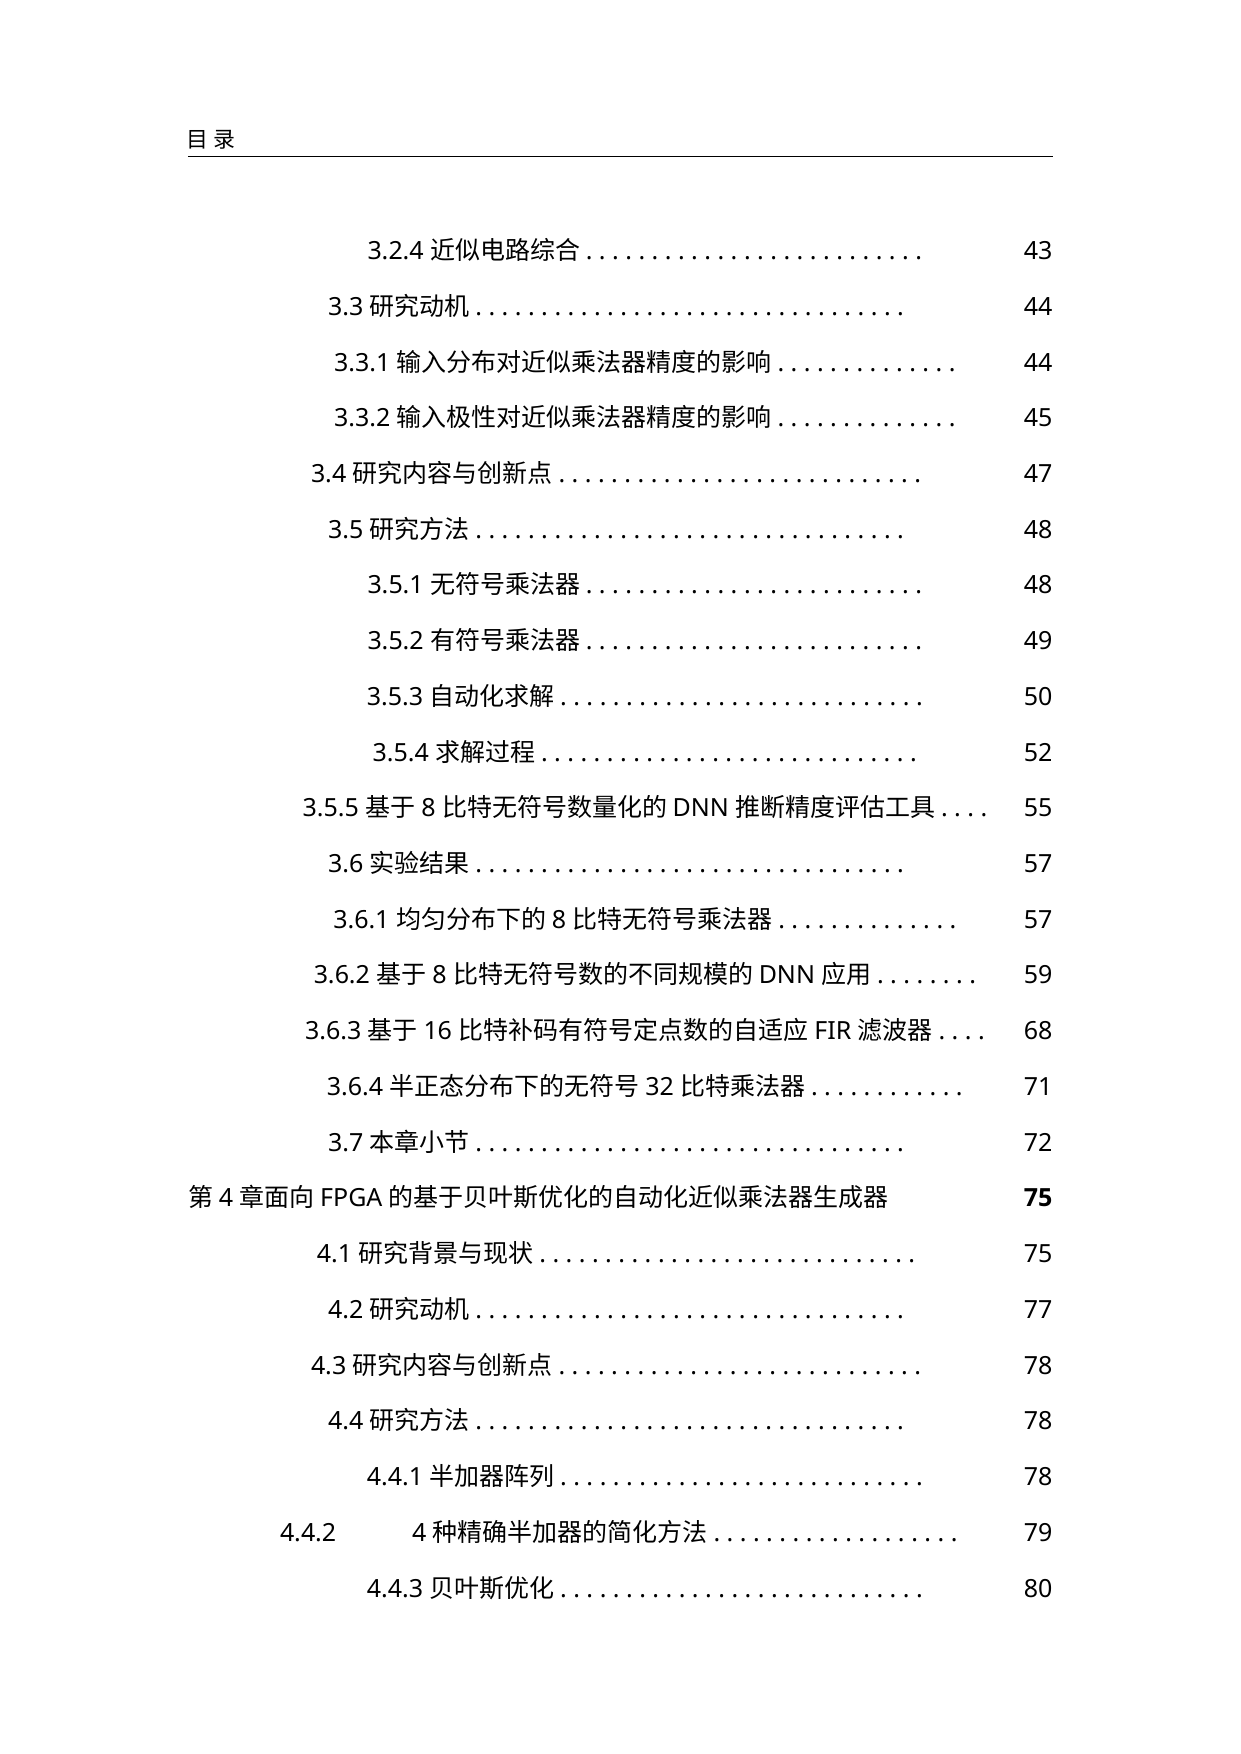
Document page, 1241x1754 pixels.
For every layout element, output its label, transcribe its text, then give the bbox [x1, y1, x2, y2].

text 4.4 研究方法 . . . . . . . . . . . . . . . . . . . . . . . . . . . . . . . . . 78 [188, 1401, 1052, 1437]
text 3.5.2 有符号乘法器 . . . . . . . . . . . . . . . . . . . . . . . . . . 49 [188, 621, 1052, 657]
text 3.5.1 无符号乘法器 . . . . . . . . . . . . . . . . . . . . . . . . . . 48 [188, 565, 1052, 601]
text 3.4 研究内容与创新点 . . . . . . . . . . . . . . . . . . . . . . . . . . . . 47 [188, 453, 1052, 490]
text 3.6.4 半正态分布下的无符号 32 比特乘法器 . . . . . . . . . . . . 71 [188, 1066, 1052, 1103]
text 3.3.2 输入极性对近似乘法器精度的影响 . . . . . . . . . . . . . . 45 [188, 398, 1052, 434]
text 3.2.4 近似电路综合 . . . . . . . . . . . . . . . . . . . . . . . . . . 43 [188, 231, 1052, 267]
text 4.1 研究背景与现状 . . . . . . . . . . . . . . . . . . . . . . . . . . . . . 75 [188, 1234, 1052, 1270]
text 3.5 研究方法 . . . . . . . . . . . . . . . . . . . . . . . . . . . . . . . . . 48 [188, 509, 1052, 545]
text 3.5.4 求解过程 . . . . . . . . . . . . . . . . . . . . . . . . . . . . . 52 [188, 732, 1052, 768]
text 4.4.2 4 种精确半加器的简化方法 . . . . . . . . . . . . . . . . . . . 79 [188, 1512, 1052, 1548]
text 3.5.5 基于 8 比特无符号数量化的 DNN 推断精度评估工具 . . . . 55 [188, 788, 1052, 824]
text 4.2 研究动机 . . . . . . . . . . . . . . . . . . . . . . . . . . . . . . . . . 77 [188, 1289, 1052, 1326]
text 3.5.3 自动化求解 . . . . . . . . . . . . . . . . . . . . . . . . . . . . 50 [188, 676, 1052, 713]
text 3.6 实验结果 . . . . . . . . . . . . . . . . . . . . . . . . . . . . . . . . . 57 [188, 843, 1052, 880]
text 4.4.1 半加器阵列 . . . . . . . . . . . . . . . . . . . . . . . . . . . . 78 [188, 1457, 1052, 1493]
text 3.6.2 基于 8 比特无符号数的不同规模的 DNN 应用 . . . . . . . . 59 [188, 955, 1052, 991]
text 4.3 研究内容与创新点 . . . . . . . . . . . . . . . . . . . . . . . . . . . . 78 [188, 1345, 1052, 1381]
text 3.6.1 均匀分布下的 8 比特无符号乘法器 . . . . . . . . . . . . . . 57 [188, 899, 1052, 936]
subtitle 目 录 [186, 122, 1052, 153]
text 3.7 本章小节 . . . . . . . . . . . . . . . . . . . . . . . . . . . . . . . . . 72 [188, 1122, 1052, 1158]
text 第 4 章面向 FPGA 的基于贝叶斯优化的自动化近似乘法器生成器 75 [188, 1178, 1052, 1214]
text 4.4.3 贝叶斯优化 . . . . . . . . . . . . . . . . . . . . . . . . . . . . 80 [188, 1568, 1052, 1604]
text 3.3.1 输入分布对近似乘法器精度的影响 . . . . . . . . . . . . . . 44 [188, 342, 1052, 378]
text 3.3 研究动机 . . . . . . . . . . . . . . . . . . . . . . . . . . . . . . . . . 44 [188, 286, 1052, 322]
text 3.6.3 基于 16 比特补码有符号定点数的自适应 FIR 滤波器 . . . . 68 [188, 1011, 1052, 1047]
